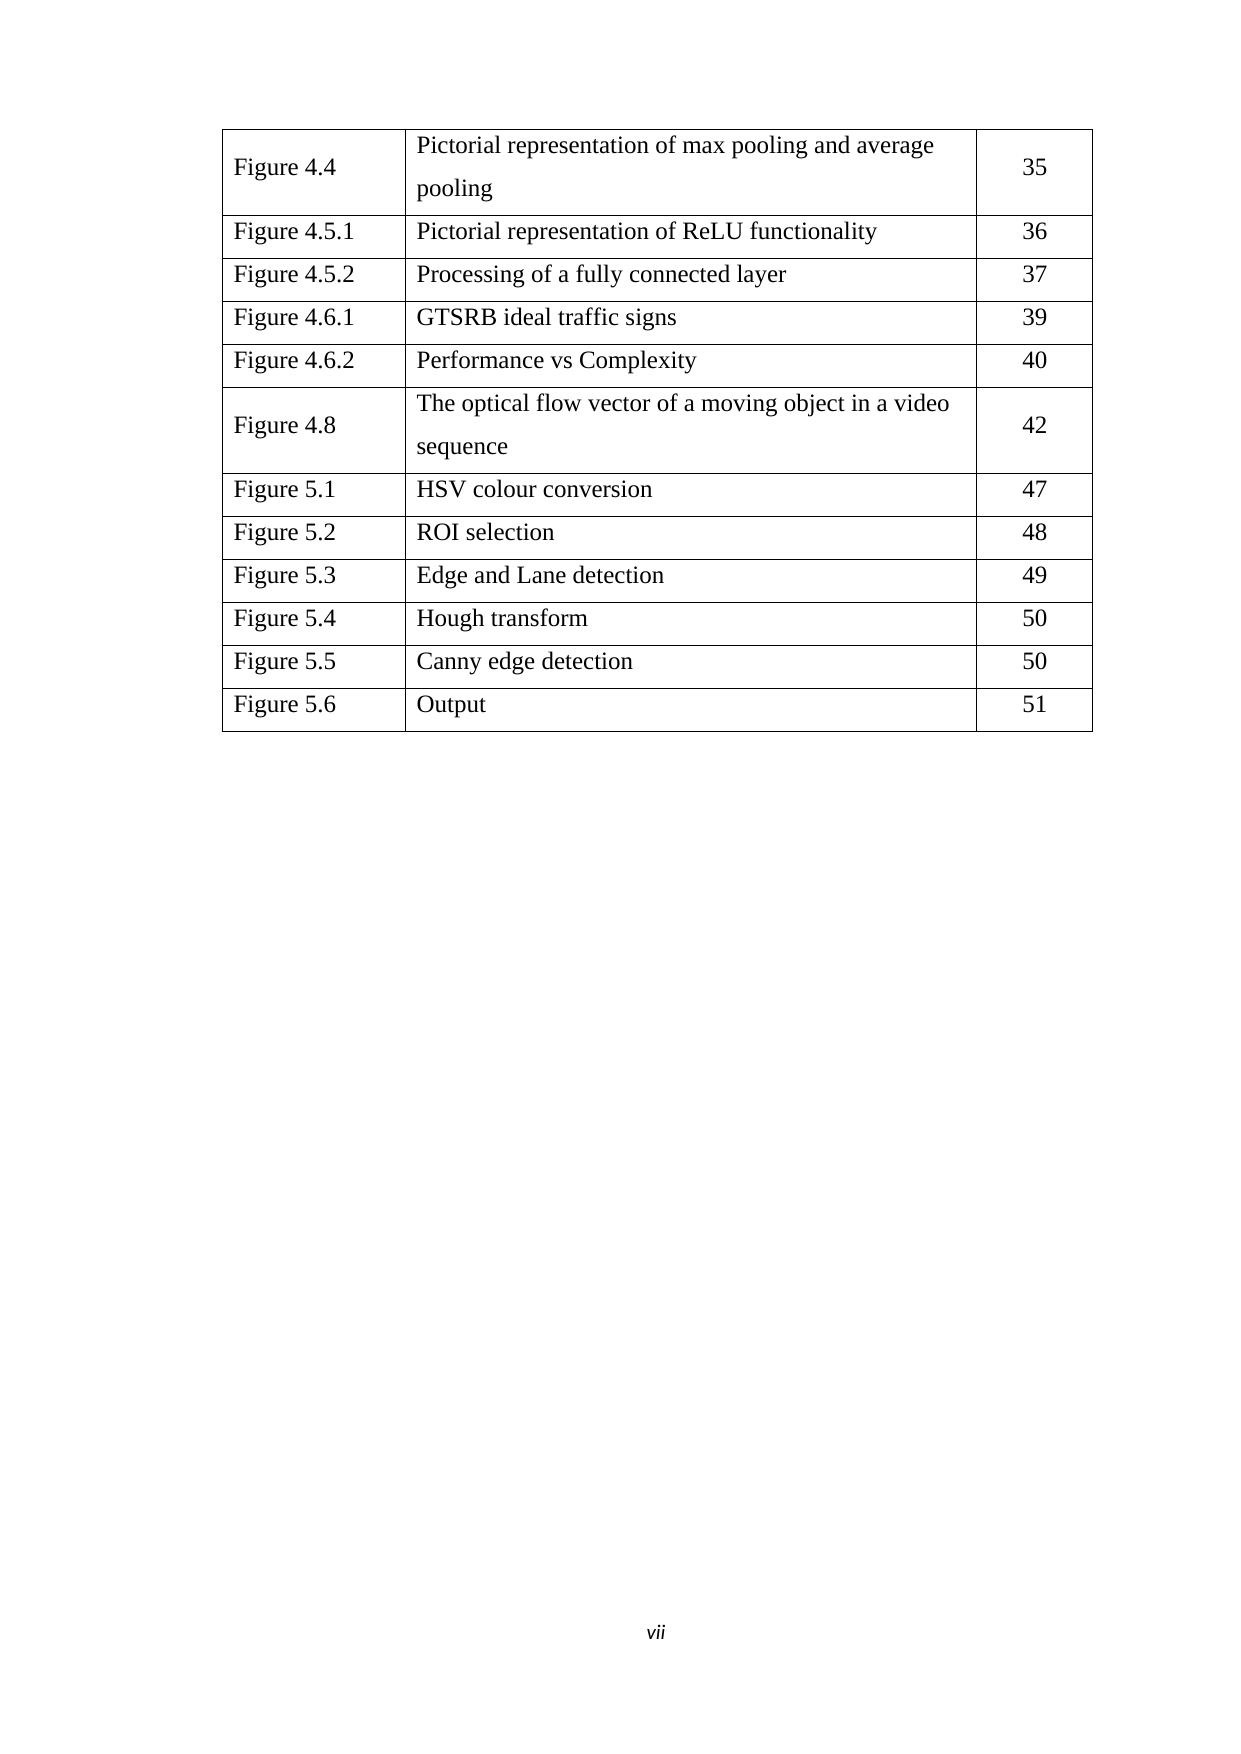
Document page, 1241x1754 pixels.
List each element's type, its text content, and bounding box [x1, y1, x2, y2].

table_cell Edge and Lane detection [406, 560, 976, 602]
table_cell Figure 4.5.2 [223, 259, 405, 301]
table_cell 48 [977, 517, 1092, 559]
table_cell Pictorial representation of max pooling and average pooling [406, 130, 976, 215]
table_cell 50 [977, 646, 1092, 688]
table_cell Hough transform [406, 603, 976, 645]
table_cell 36 [977, 216, 1092, 258]
table_cell Pictorial representation of ReLU functionality [406, 216, 976, 258]
table_cell 49 [977, 560, 1092, 602]
table_cell Figure 5.4 [223, 603, 405, 645]
table_cell Figure 4.4 [223, 130, 405, 215]
table_cell 40 [977, 345, 1092, 387]
table_cell Figure 4.5.1 [223, 216, 405, 258]
table_cell The optical flow vector of a moving object in a video sequence [406, 388, 976, 473]
table_cell Figure 5.5 [223, 646, 405, 688]
table_cell Performance vs Complexity [406, 345, 976, 387]
table_cell Figure 4.6.1 [223, 302, 405, 344]
table_cell Figure 4.6.2 [223, 345, 405, 387]
table_cell Processing of a fully connected layer [406, 259, 976, 301]
table_cell 42 [977, 388, 1092, 473]
table_cell Figure 4.8 [223, 388, 405, 473]
table_cell Figure 5.3 [223, 560, 405, 602]
table_cell Canny edge detection [406, 646, 976, 688]
table_cell 50 [977, 603, 1092, 645]
table_cell GTSRB ideal traffic signs [406, 302, 976, 344]
table_cell Figure 5.6 [223, 689, 405, 731]
table_cell ROI selection [406, 517, 976, 559]
table_cell 37 [977, 259, 1092, 301]
table_cell 39 [977, 302, 1092, 344]
table_cell 35 [977, 130, 1092, 215]
table_cell Figure 5.1 [223, 474, 405, 516]
table_cell Output [406, 689, 976, 731]
table_cell Figure 5.2 [223, 517, 405, 559]
table_cell 51 [977, 689, 1092, 731]
table_cell 47 [977, 474, 1092, 516]
table_cell HSV colour conversion [406, 474, 976, 516]
